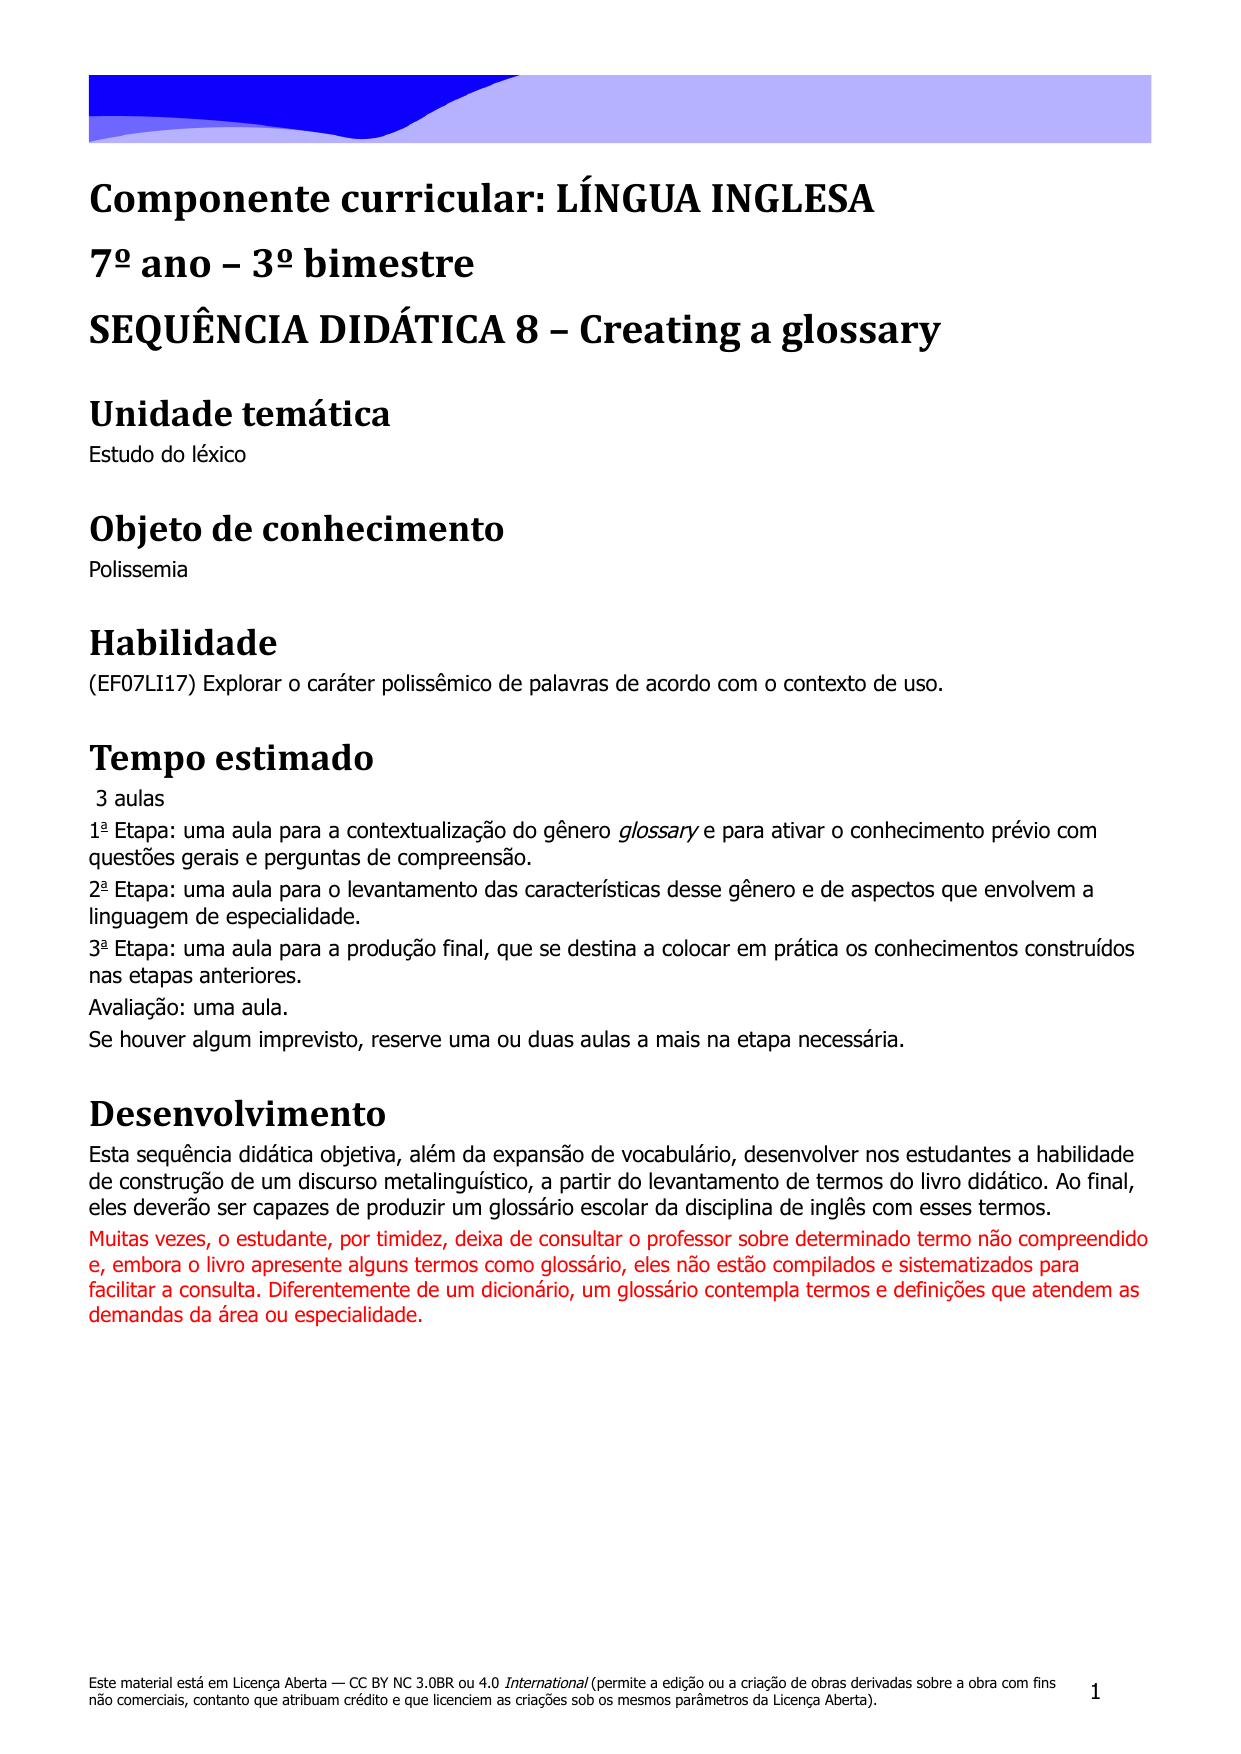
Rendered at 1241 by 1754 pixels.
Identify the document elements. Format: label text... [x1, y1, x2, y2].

text Habilidade [89, 620, 1152, 664]
text (EF07LI17) Explorar o caráter polissêmico de palavras de acordo com o contexto de uso. [89, 670, 1152, 696]
text 3a Etapa: uma aula para a produção final, que se destina a colocar em prática os conhecimentos construídos nas etapas anteriores. [89, 935, 1152, 988]
text 2a Etapa: uma aula para o levantamento das características desse gênero e de aspectos que envolvem a linguagem de especialidade. [89, 876, 1152, 929]
text 3 aulas [89, 785, 1152, 811]
text Desenvolvimento [89, 1091, 1152, 1135]
text 7º ano – 3º bimestre [89, 238, 1152, 287]
text Avaliação: uma aula. [89, 994, 1152, 1020]
text Esta sequência didática objetiva, além da expansão de vocabulário, desenvolver nos estudantes a habilidade de construção de um discurso metalinguístico, a partir do levantamento de termos do livro didático. Ao final, eles deverão ser capazes de produzir um glossário escolar da disciplina de inglês com esses termos. [89, 1141, 1152, 1220]
text Polissemia [89, 555, 1152, 582]
text Objeto de conhecimento [89, 505, 1152, 549]
text Se houver algum imprevisto, reserve uma ou duas aulas a mais na etapa necessária. [89, 1026, 1152, 1052]
text Tempo estimado [89, 735, 1152, 779]
picture [88, 75, 1152, 156]
text Componente curricular: LÍNGUA INGLESA [89, 172, 1152, 221]
text Unidade temática [89, 391, 1152, 435]
text SEQUÊNCIA DIDÁTICA 8 – Creating a glossary [89, 303, 1152, 352]
text Muitas vezes, o estudante, por timidez, deixa de consultar o professor sobre determinado termo não compreendido e, embora o livro apresente alguns termos como glossário, eles não estão compilados e sistematizados para facilitar a consulta. Diferentemente de um dicionário, um glossário contempla termos e definições que atendem as demandas da área ou especialidade. [89, 1226, 1152, 1327]
text 1a Etapa: uma aula para a contextualização do gênero glossary e para ativar o conhecimento prévio com questões gerais e perguntas de compreensão. [89, 817, 1152, 870]
text Estudo do léxico [89, 441, 1152, 467]
